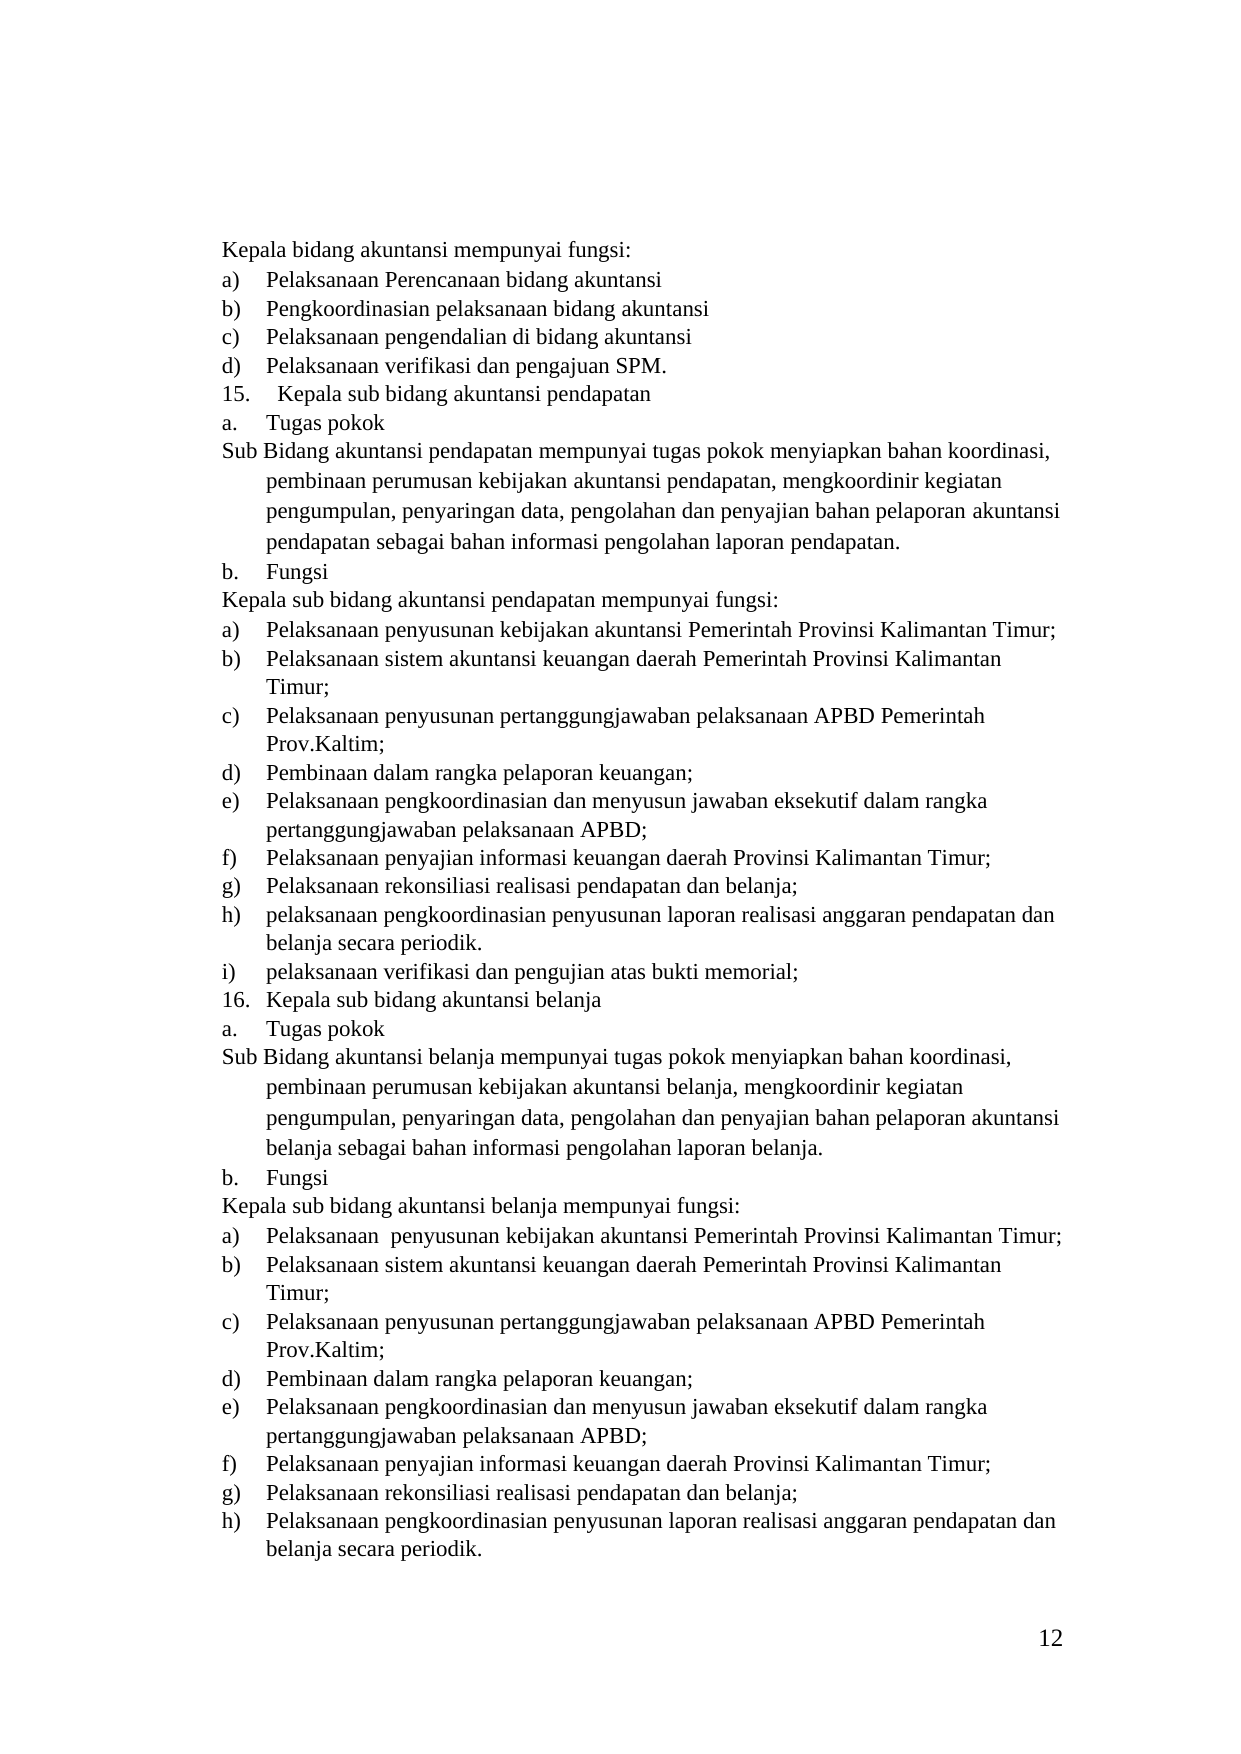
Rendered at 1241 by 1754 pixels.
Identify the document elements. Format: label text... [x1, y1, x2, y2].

list Kepala sub bidang akuntansi belanja mempunyai fungsi: [222, 1192, 1063, 1219]
list Pelaksanaan Perencanaan bidang akuntansi [222, 266, 1063, 293]
list Pembinaan dalam rangka pelaporan keuangan; [222, 1365, 1063, 1391]
list Fungsi [222, 1164, 1063, 1190]
list Pelaksanaan pengkoordinasian dan menyusun jawaban eksekutif dalam rangka pertanggungjawaban pelaksanaan APBD; [222, 787, 1063, 842]
list Pelaksanaan penyajian informasi keuangan daerah Provinsi Kalimantan Timur; [222, 844, 1063, 870]
list Pembinaan dalam rangka pelaporan keuangan; [222, 759, 1063, 785]
list Pelaksanaan verifikasi dan pengajuan SPM. [222, 352, 1063, 378]
list pelaksanaan verifikasi dan pengujian atas bukti memorial; [222, 958, 1063, 984]
list Sub Bidang akuntansi belanja mempunyai tugas pokok menyiapkan bahan koordinasi, pembinaan perumusan kebijakan akuntansi belanja, mengkoordinir kegiatan pengumpulan, penyaringan data, pengolahan dan penyajian bahan pelaporan akuntansi belanja sebagai bahan informasi pengolahan laporan belanja. [222, 1043, 1063, 1160]
list Pelaksanaan penyusunan kebijakan akuntansi Pemerintah Provinsi Kalimantan Timur; [222, 617, 1063, 643]
list Pelaksanaan sistem akuntansi keuangan daerah Pemerintah Provinsi Kalimantan Timur; [222, 645, 1063, 700]
list Sub Bidang akuntansi pendapatan mempunyai tugas pokok menyiapkan bahan koordinasi, pembinaan perumusan kebijakan akuntansi pendapatan, mengkoordinir kegiatan pengumpulan, penyaringan data, pengolahan dan penyajian bahan pelaporan akuntansi pendapatan sebagai bahan informasi pengolahan laporan pendapatan. [222, 437, 1063, 554]
list Kepala bidang akuntansi mempunyai fungsi: [222, 236, 1063, 263]
list Pelaksanaan penyajian informasi keuangan daerah Provinsi Kalimantan Timur; [222, 1450, 1063, 1476]
list pelaksanaan pengkoordinasian penyusunan laporan realisasi anggaran pendapatan dan belanja secara periodik. [222, 901, 1063, 956]
list Kepala sub bidang akuntansi pendapatan mempunyai fungsi: [222, 586, 1063, 613]
list Pelaksanaan rekonsiliasi realisasi pendapatan dan belanja; [222, 872, 1063, 899]
list Tugas pokok [222, 409, 1063, 435]
list Pelaksanaan pengkoordinasian dan menyusun jawaban eksekutif dalam rangka pertanggungjawaban pelaksanaan APBD; [222, 1393, 1063, 1448]
list Pelaksanaan penyusunan kebijakan akuntansi Pemerintah Provinsi Kalimantan Timur; [222, 1223, 1063, 1249]
list Pelaksanaan rekonsiliasi realisasi pendapatan dan belanja; [222, 1478, 1063, 1505]
list Pelaksanaan pengendalian di bidang akuntansi [222, 323, 1063, 350]
list Pelaksanaan pengkoordinasian penyusunan laporan realisasi anggaran pendapatan dan belanja secara periodik. [222, 1507, 1063, 1562]
list Kepala sub bidang akuntansi pendapatan [222, 380, 1063, 407]
list Pelaksanaan penyusunan pertanggungjawaban pelaksanaan APBD Pemerintah Prov.Kaltim; [222, 1308, 1063, 1363]
list Tugas pokok [222, 1015, 1063, 1041]
list Kepala sub bidang akuntansi belanja [222, 986, 1063, 1013]
list Pengkoordinasian pelaksanaan bidang akuntansi [222, 295, 1063, 321]
list Pelaksanaan sistem akuntansi keuangan daerah Pemerintah Provinsi Kalimantan Timur; [222, 1251, 1063, 1306]
list Fungsi [222, 558, 1063, 584]
list Pelaksanaan penyusunan pertanggungjawaban pelaksanaan APBD Pemerintah Prov.Kaltim; [222, 702, 1063, 757]
